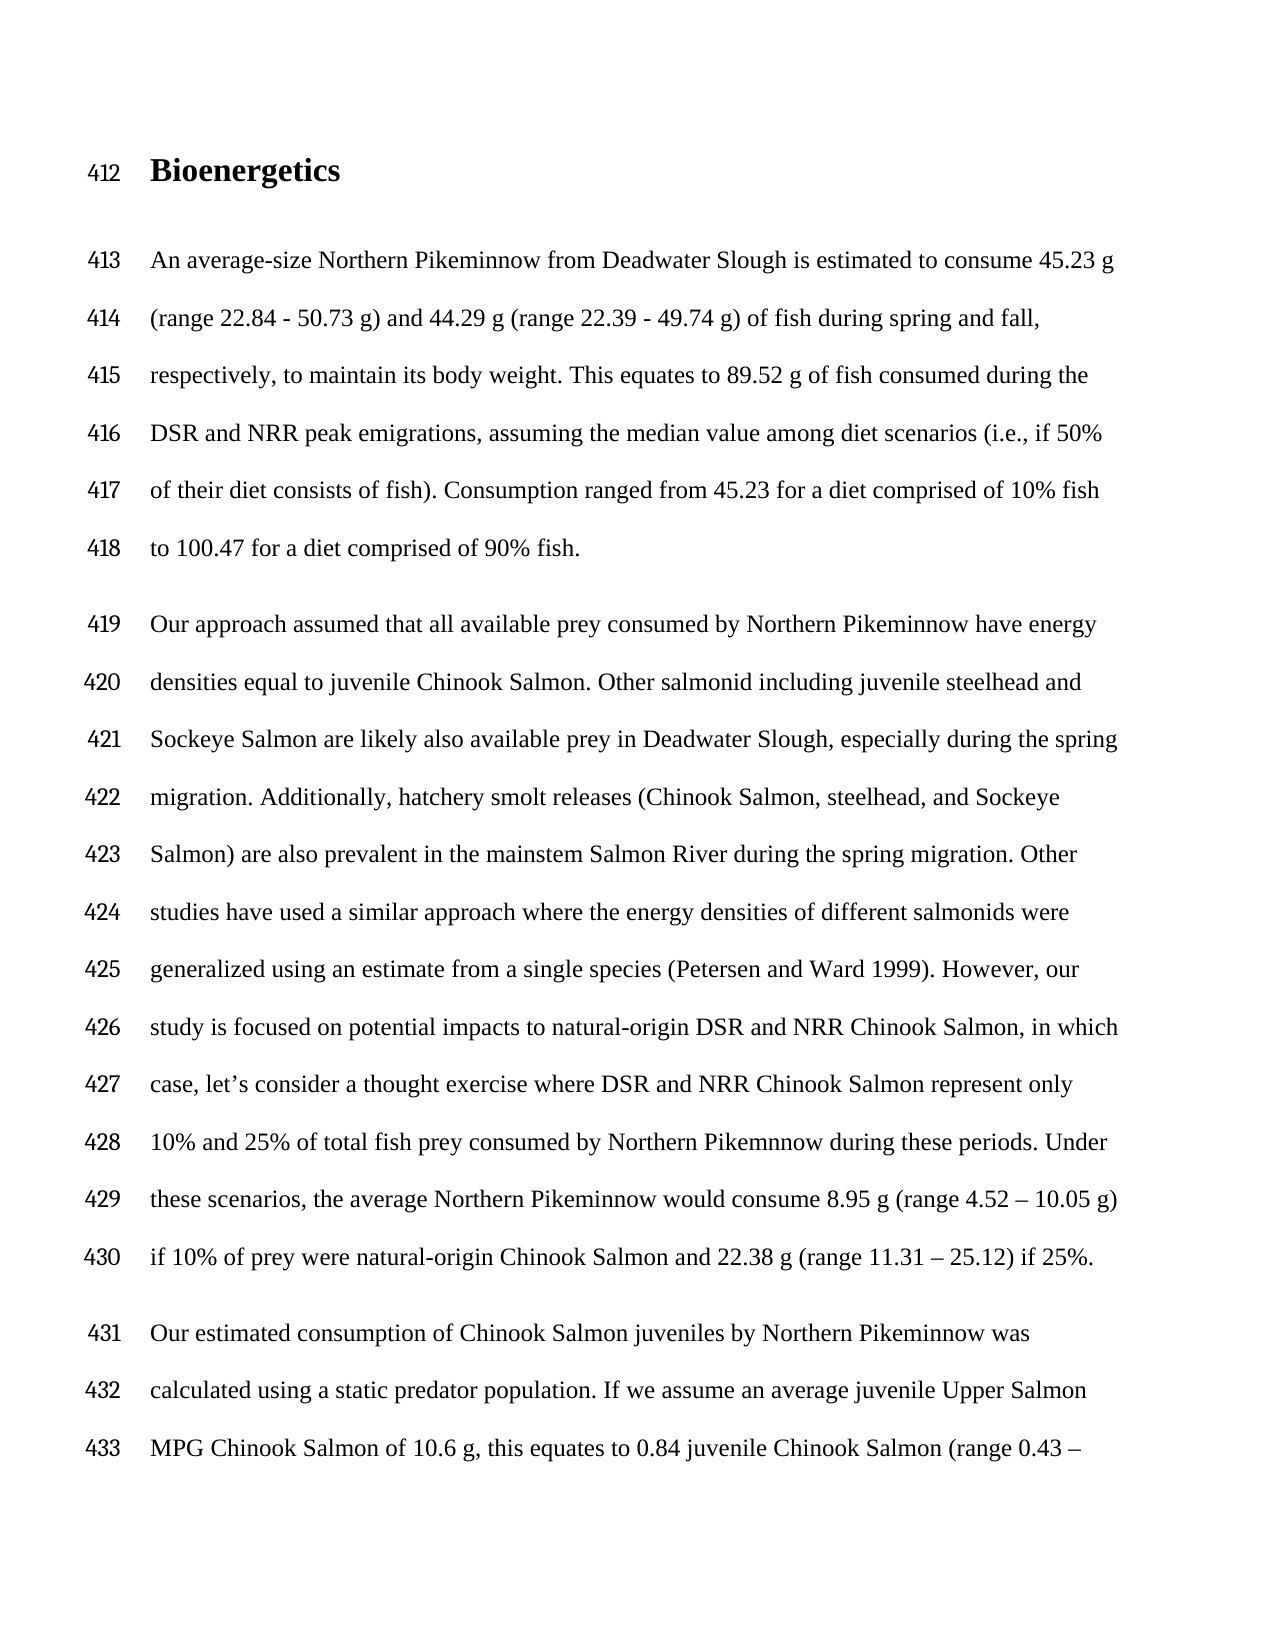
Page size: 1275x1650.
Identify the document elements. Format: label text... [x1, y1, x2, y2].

subtitle Bioenergetics [150, 150, 1125, 188]
text An average-size Northern Pikeminnow from Deadwater Slough is estimated to consume 45.23 g (range 22.84 - 50.73 g) and 44.29 g (range 22.39 - 49.74 g) of fish during spring and fall, respectively, to maintain its body weight. This equates to 89.52 g of fish consumed during the DSR and NRR peak emigrations, assuming the median value among diet scenarios (i.e., if 50% of their diet consists of fish). Consumption ranged from 45.23 for a diet comprised of 10% fish to 100.47 for a diet comprised of 90% fish. [150, 245, 1125, 562]
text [150, 1318, 1125, 1462]
text Our approach assumed that all available prey consumed by Northern Pikeminnow have energy densities equal to juvenile Chinook Salmon. Other salmonid including juvenile steelhead and Sockeye Salmon are likely also available prey in Deadwater Slough, especially during the spring migration. Additionally, hatchery smolt releases (Chinook Salmon, steelhead, and Sockeye Salmon) are also prevalent in the mainstem Salmon River during the spring migration. Other studies have used a similar approach where the energy densities of different salmonids were generalized using an estimate from a single species (Petersen and Ward 1999). However, our study is focused on potential impacts to natural-origin DSR and NRR Chinook Salmon, in which case, let’s consider a thought exercise where DSR and NRR Chinook Salmon represent only 10% and 25% of total fish prey consumed by Northern Pikemnnow during these periods. Under these scenarios, the average Northern Pikeminnow would consume 8.95 g (range 4.52 – 10.05 g) if 10% of prey were natural-origin Chinook Salmon and 22.38 g (range 11.31 – 25.12) if 25%. [150, 609, 1125, 1270]
